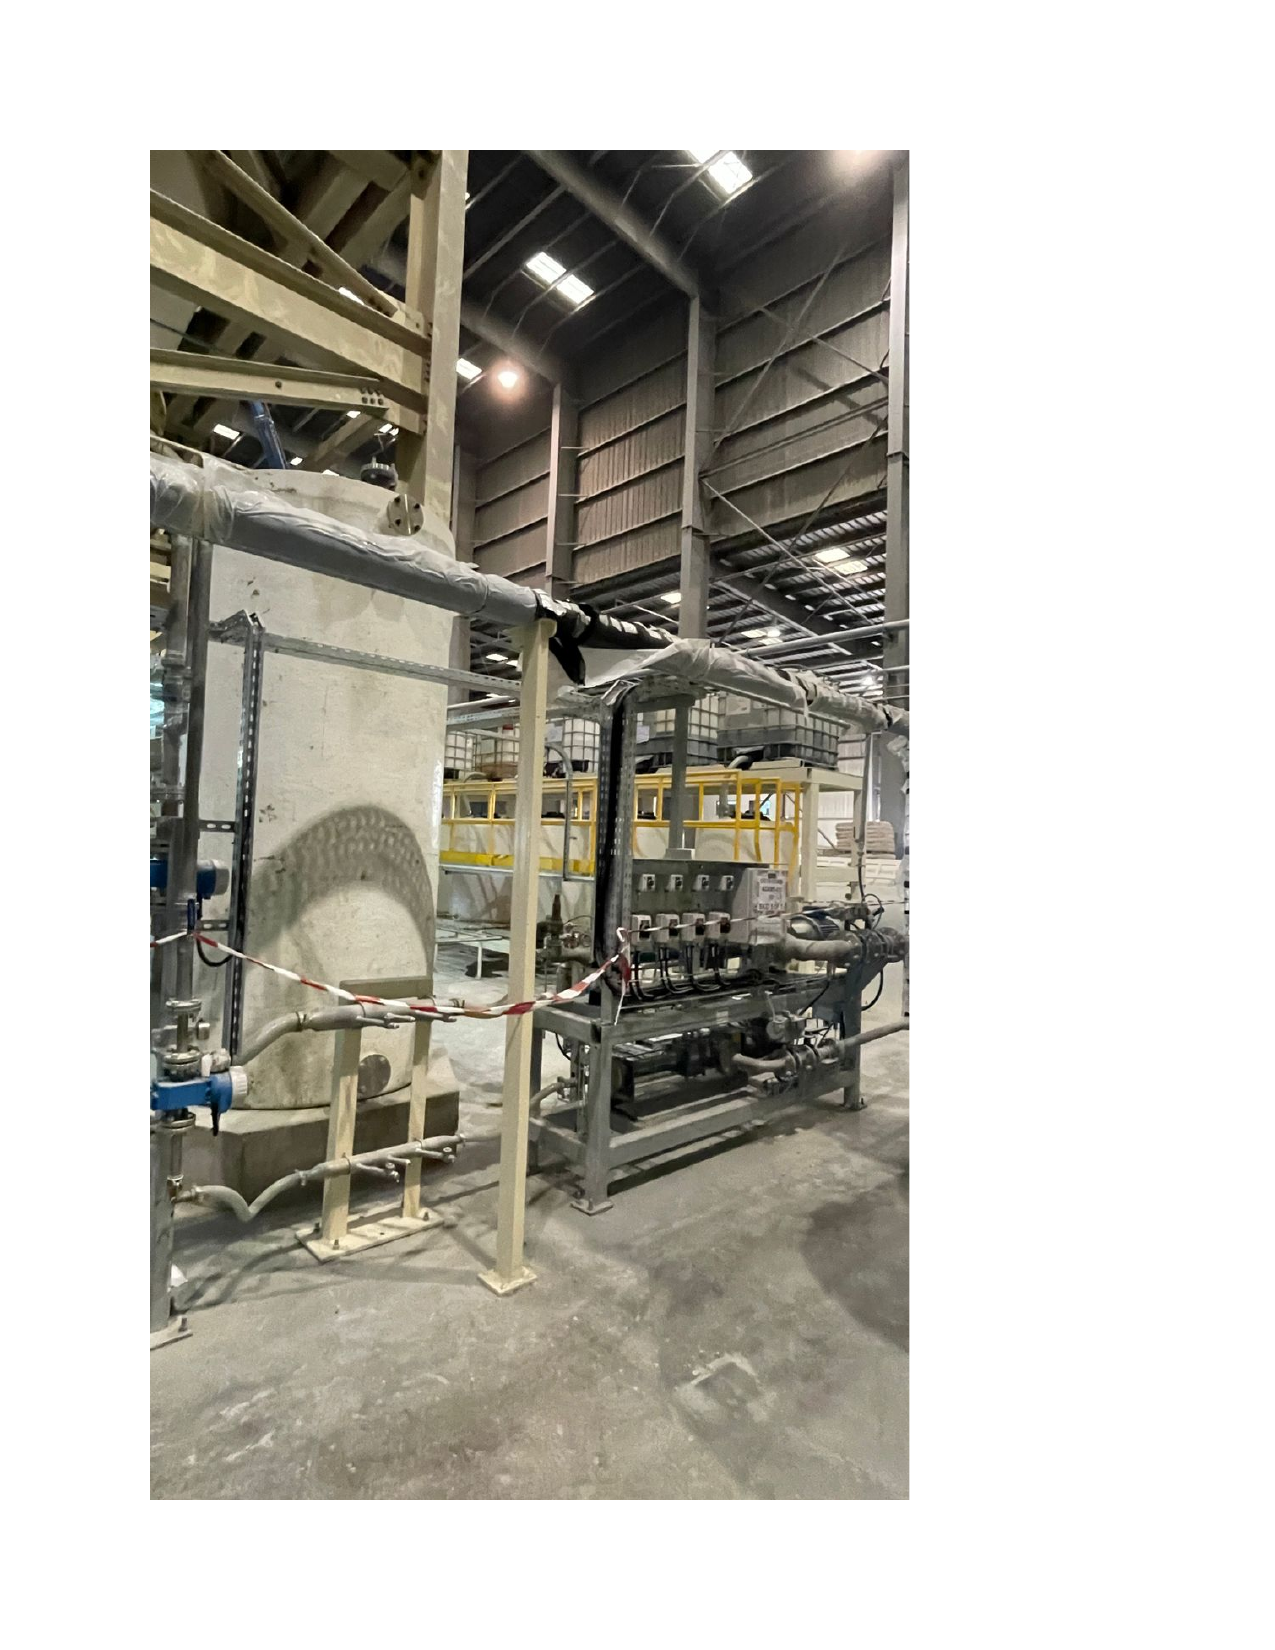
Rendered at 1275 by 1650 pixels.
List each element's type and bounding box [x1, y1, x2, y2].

picture [150, 150, 910, 1500]
